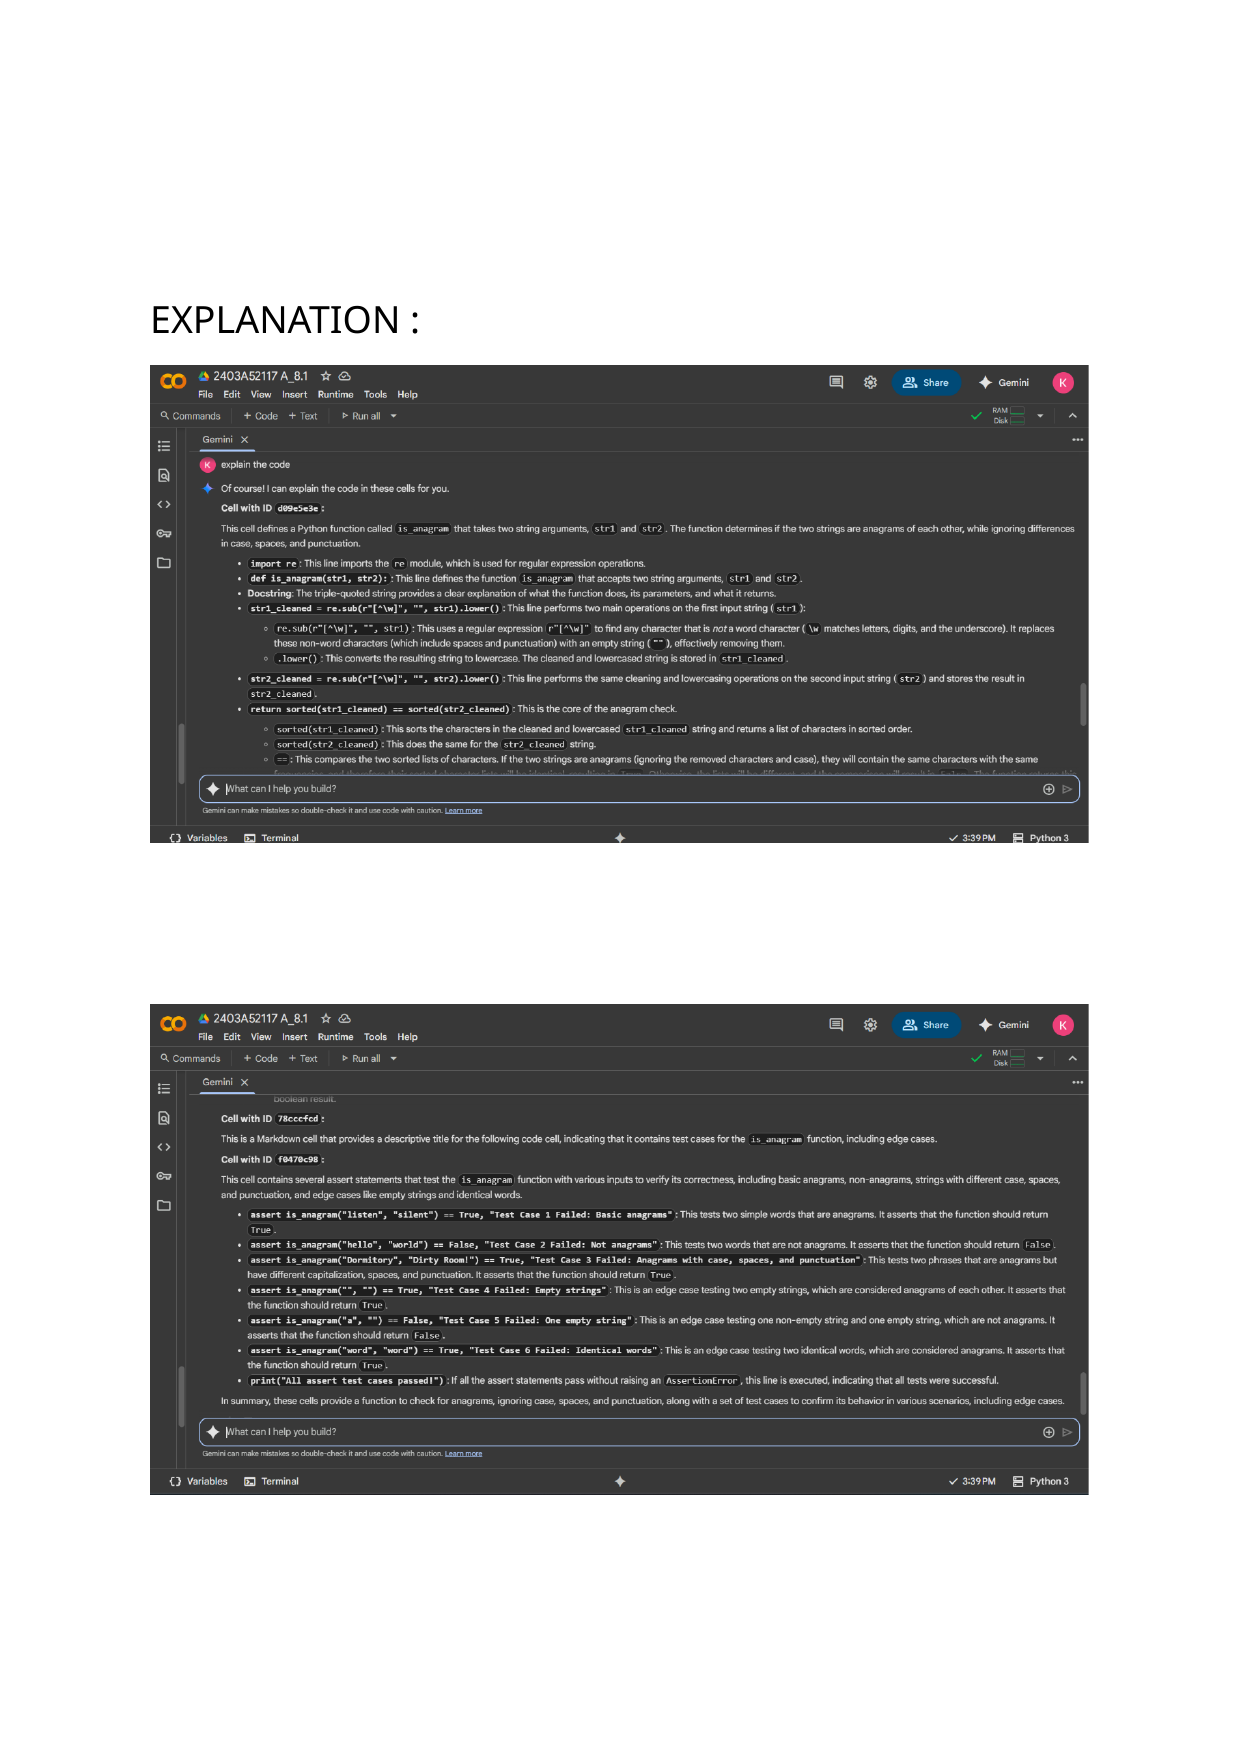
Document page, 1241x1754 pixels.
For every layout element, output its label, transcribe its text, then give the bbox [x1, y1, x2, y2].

text EXPLANATION : [150, 293, 1090, 344]
picture [150, 365, 1089, 843]
picture [150, 1004, 1089, 1495]
